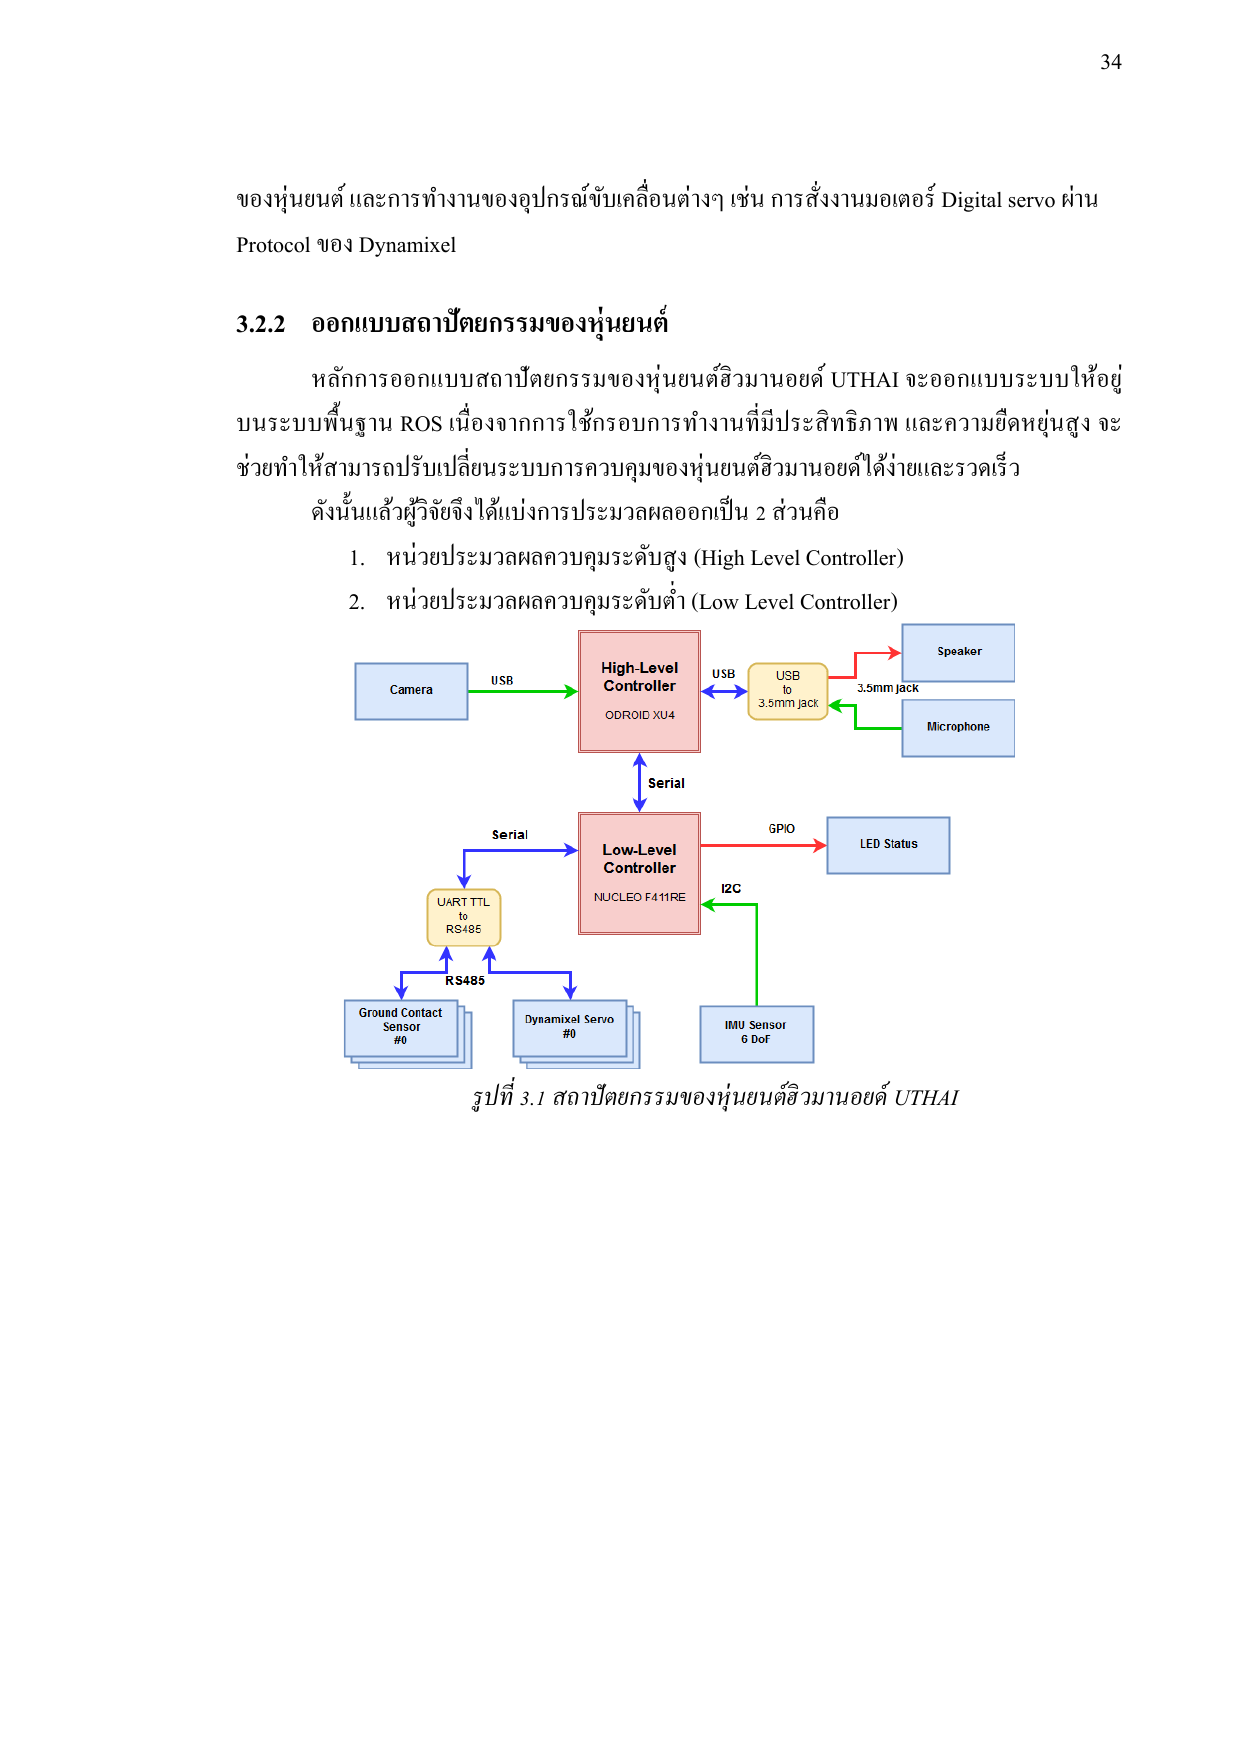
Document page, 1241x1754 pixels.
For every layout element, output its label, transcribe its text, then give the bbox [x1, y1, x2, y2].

text รูปที่ 3.1 สถาปัตยกรรมของหุ่นยนต์ฮิวมานอยด์ UTHAI [236, 1074, 1122, 1113]
text ดังนั้นแล้วผู้วิจัยจึงได้แบ่งการประมวลผลออกเป็น 2 ส่วนคือ [236, 490, 1122, 528]
text หลักการออกแบบสถาปัตยกรรมของหุ่นยนต์ฮิวมานอยด์ UTHAI จะออกแบบระบบให้อยู่บนระบบพื้นฐาน ROS เนื่องจากการใช้กรอบการทำงานที่มีประสิทธิภาพ และความยืดหยุ่นสูง จะช่วยทำให้สามารถปรับเปลี่ยนระบบการควบคุมของหุ่นยนต์ฮิวมานอยด์ได้ง่ายและรวดเร็ว [236, 356, 1122, 484]
subtitle ออกแบบสถาปัตยกรรมของหุ่นยนต์ [236, 299, 1122, 342]
picture [343, 623, 1015, 1069]
list หน่วยประมวลผลควบคุมระดับต่ำ (Low Level Controller) [349, 579, 1122, 617]
list หน่วยประมวลผลควบคุมระดับสูง (High Level Controller) [349, 534, 1122, 573]
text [236, 177, 1122, 260]
